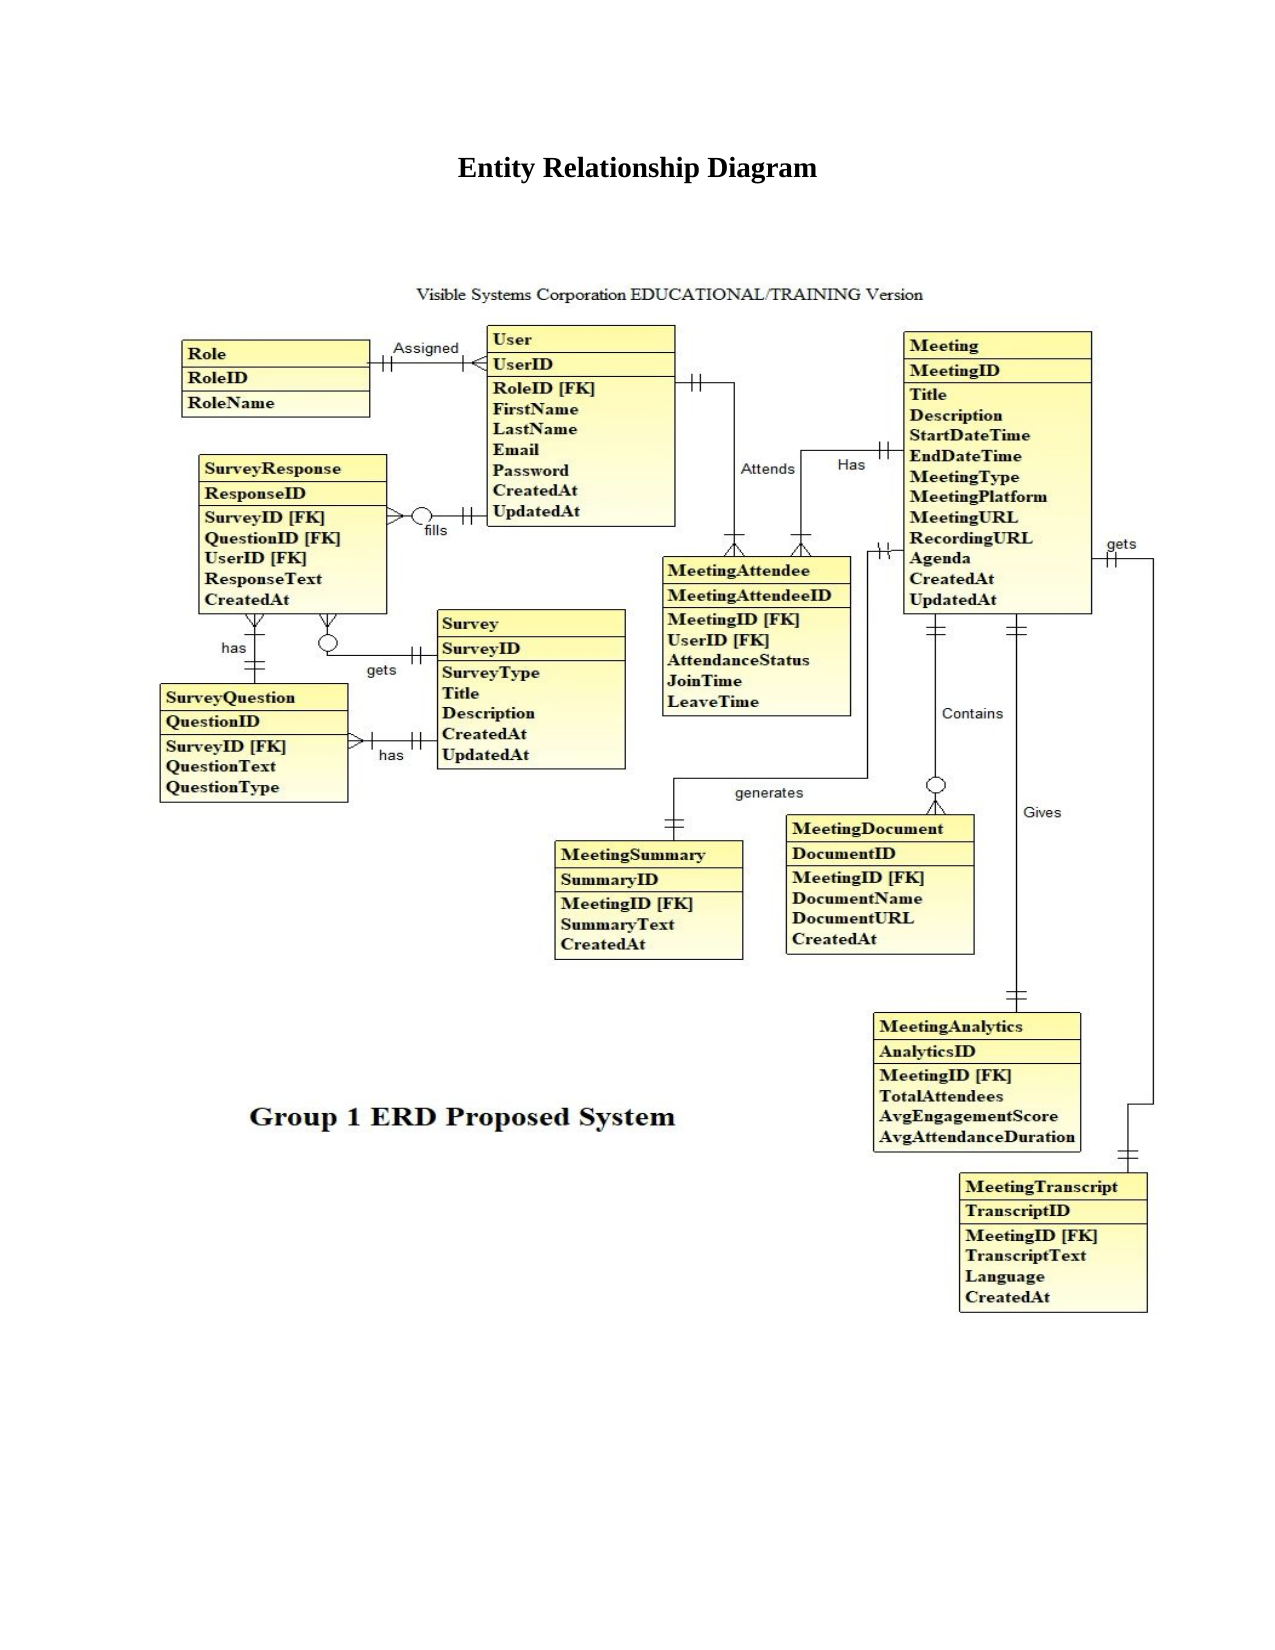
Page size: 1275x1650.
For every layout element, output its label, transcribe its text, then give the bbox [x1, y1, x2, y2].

picture [150, 250, 1188, 1342]
text Entity Relationship Diagram [150, 150, 1125, 183]
